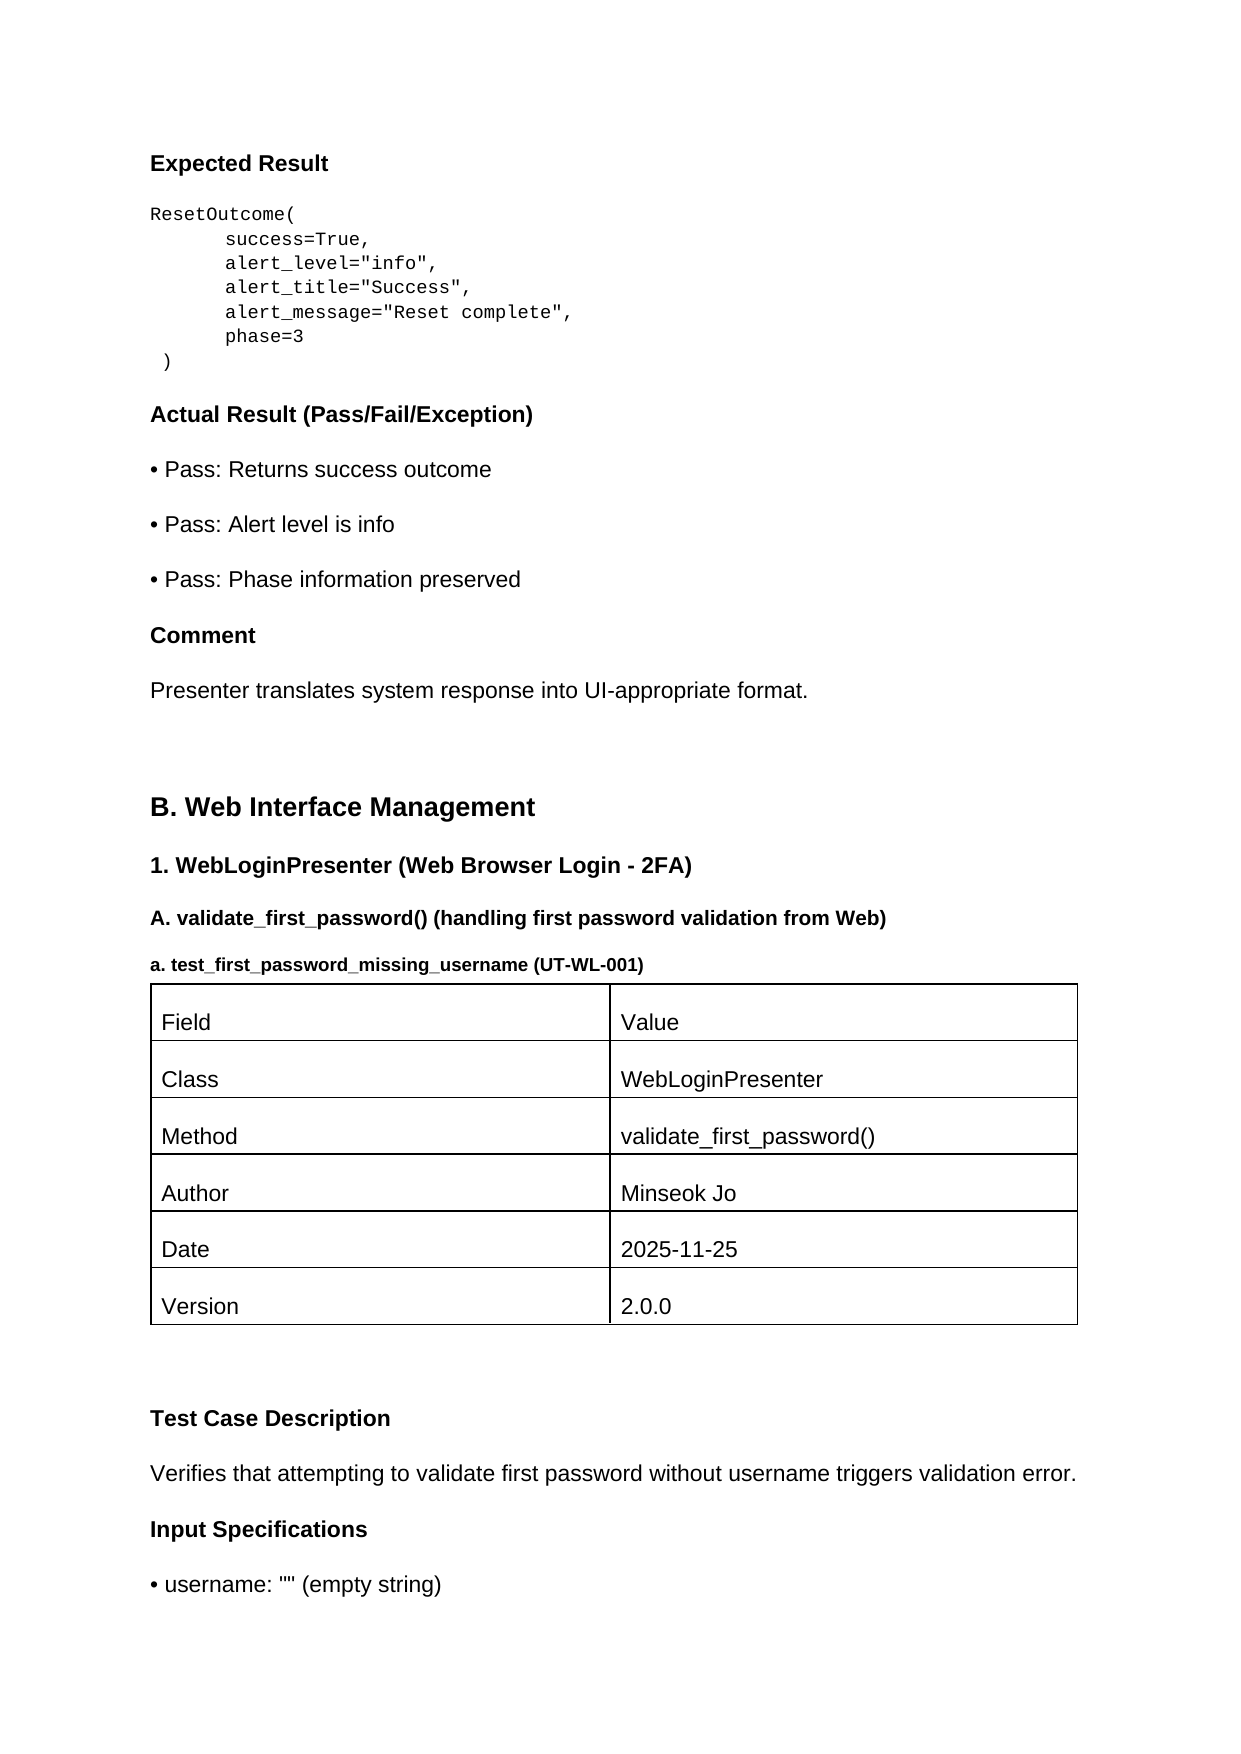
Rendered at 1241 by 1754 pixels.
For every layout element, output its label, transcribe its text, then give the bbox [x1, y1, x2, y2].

text Input Specifications [150, 1516, 1090, 1542]
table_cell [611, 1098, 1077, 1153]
subtitle 1. WebLoginPresenter (Web Browser Login - 2FA) [150, 852, 1090, 879]
text Actual Result (Pass/Fail/Exception) [150, 401, 1090, 427]
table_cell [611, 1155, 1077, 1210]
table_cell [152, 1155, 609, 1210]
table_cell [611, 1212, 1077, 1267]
text • Pass: Alert level is info [150, 511, 1090, 538]
text Presenter translates system response into UI-appropriate format. [150, 677, 1090, 703]
text Verifies that attempting to validate first password without username triggers validation error. [150, 1460, 1090, 1487]
text Comment [150, 622, 1090, 648]
text ResetOutcome( success=True, alert_level="info", alert_title="Success", alert_message="Reset complete", phase=3 ) [150, 205, 1090, 373]
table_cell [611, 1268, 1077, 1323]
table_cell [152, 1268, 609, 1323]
subtitle B. Web Interface Management [150, 791, 1090, 823]
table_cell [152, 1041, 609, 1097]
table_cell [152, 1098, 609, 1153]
subtitle A. validate_first_password() (handling first password validation from Web) [150, 906, 1090, 929]
text • Pass: Returns success outcome [150, 456, 1090, 482]
text • username: "" (empty string) [150, 1571, 1090, 1597]
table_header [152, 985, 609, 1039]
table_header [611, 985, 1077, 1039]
text • Pass: Phase information preserved [150, 566, 1090, 593]
subtitle a. test_first_password_missing_username (UT-WL-001) [150, 954, 1090, 975]
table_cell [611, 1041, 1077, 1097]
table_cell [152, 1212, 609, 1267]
text Test Case Description [150, 1405, 1090, 1432]
text Expected Result [150, 150, 1090, 176]
